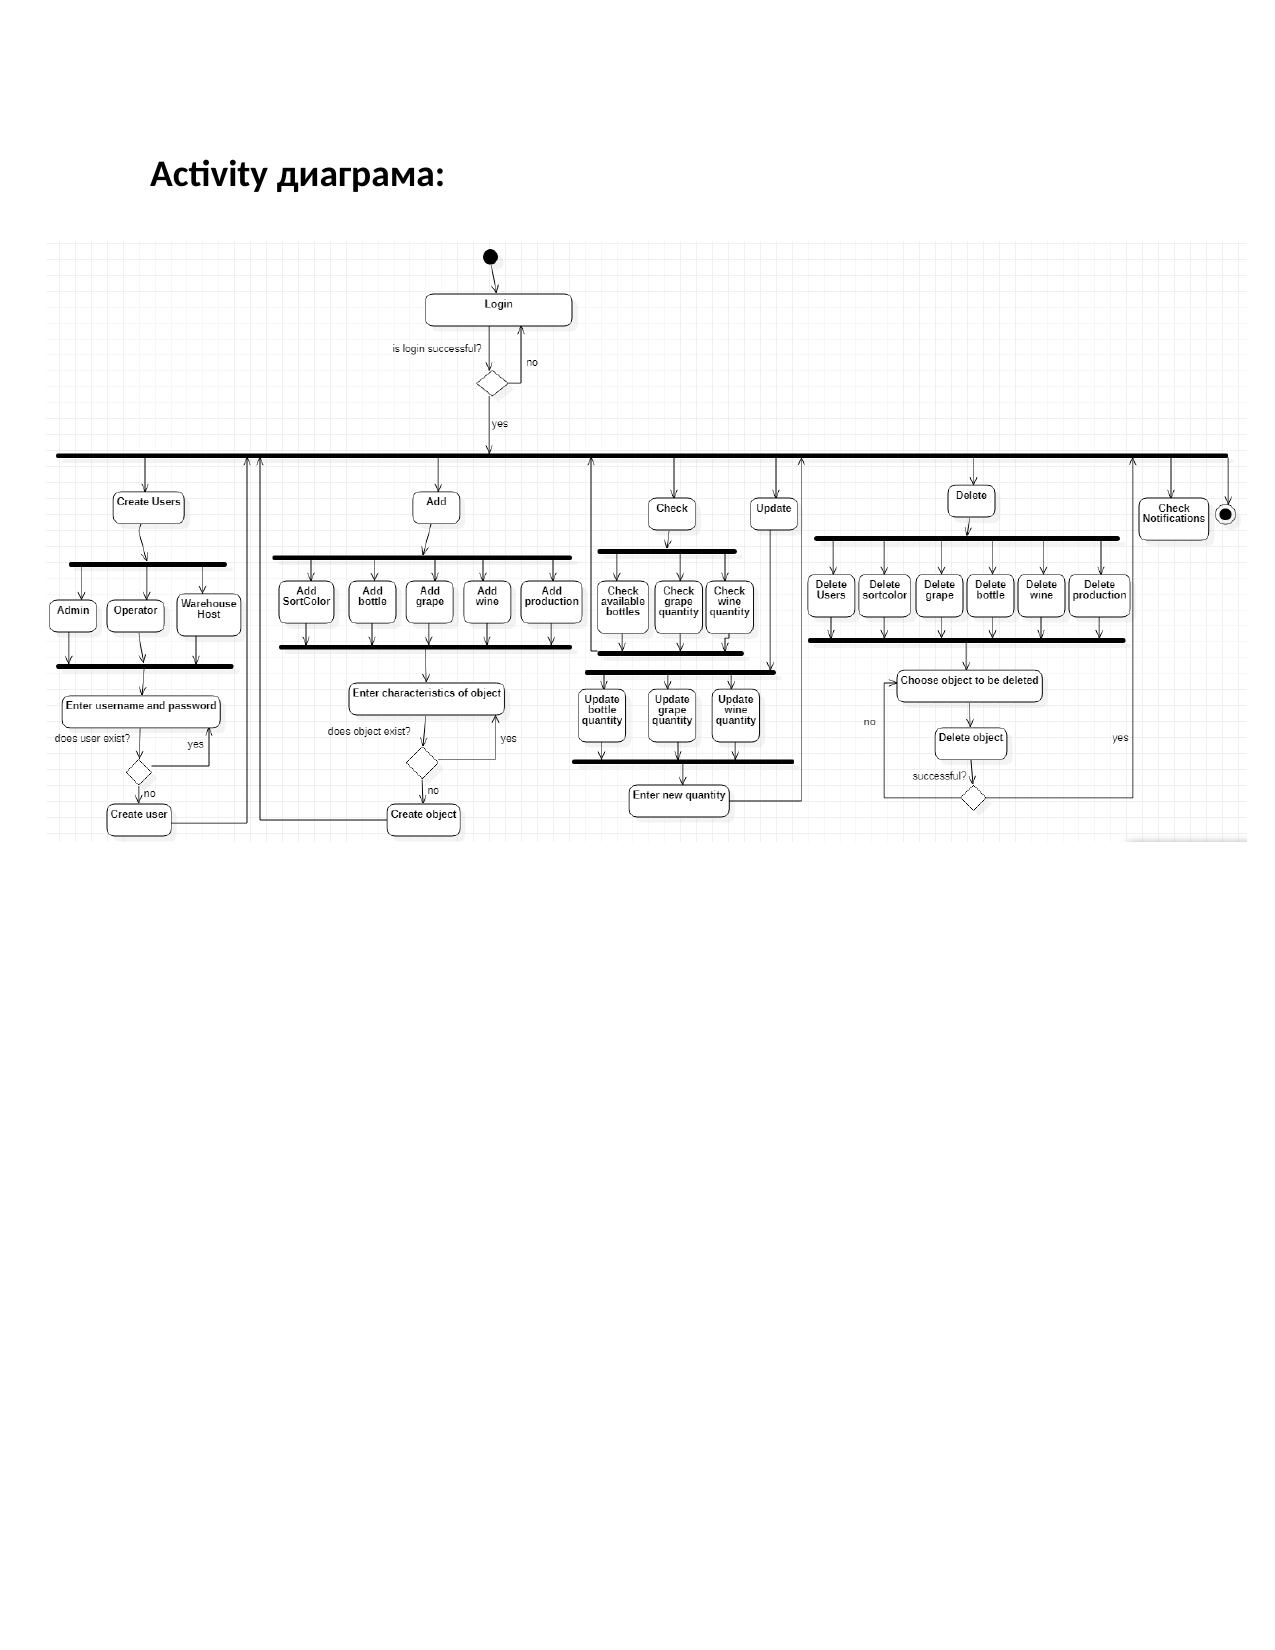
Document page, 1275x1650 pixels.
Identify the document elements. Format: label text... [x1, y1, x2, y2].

picture [46, 241, 1247, 842]
text Activity диаграма: [150, 150, 1125, 196]
